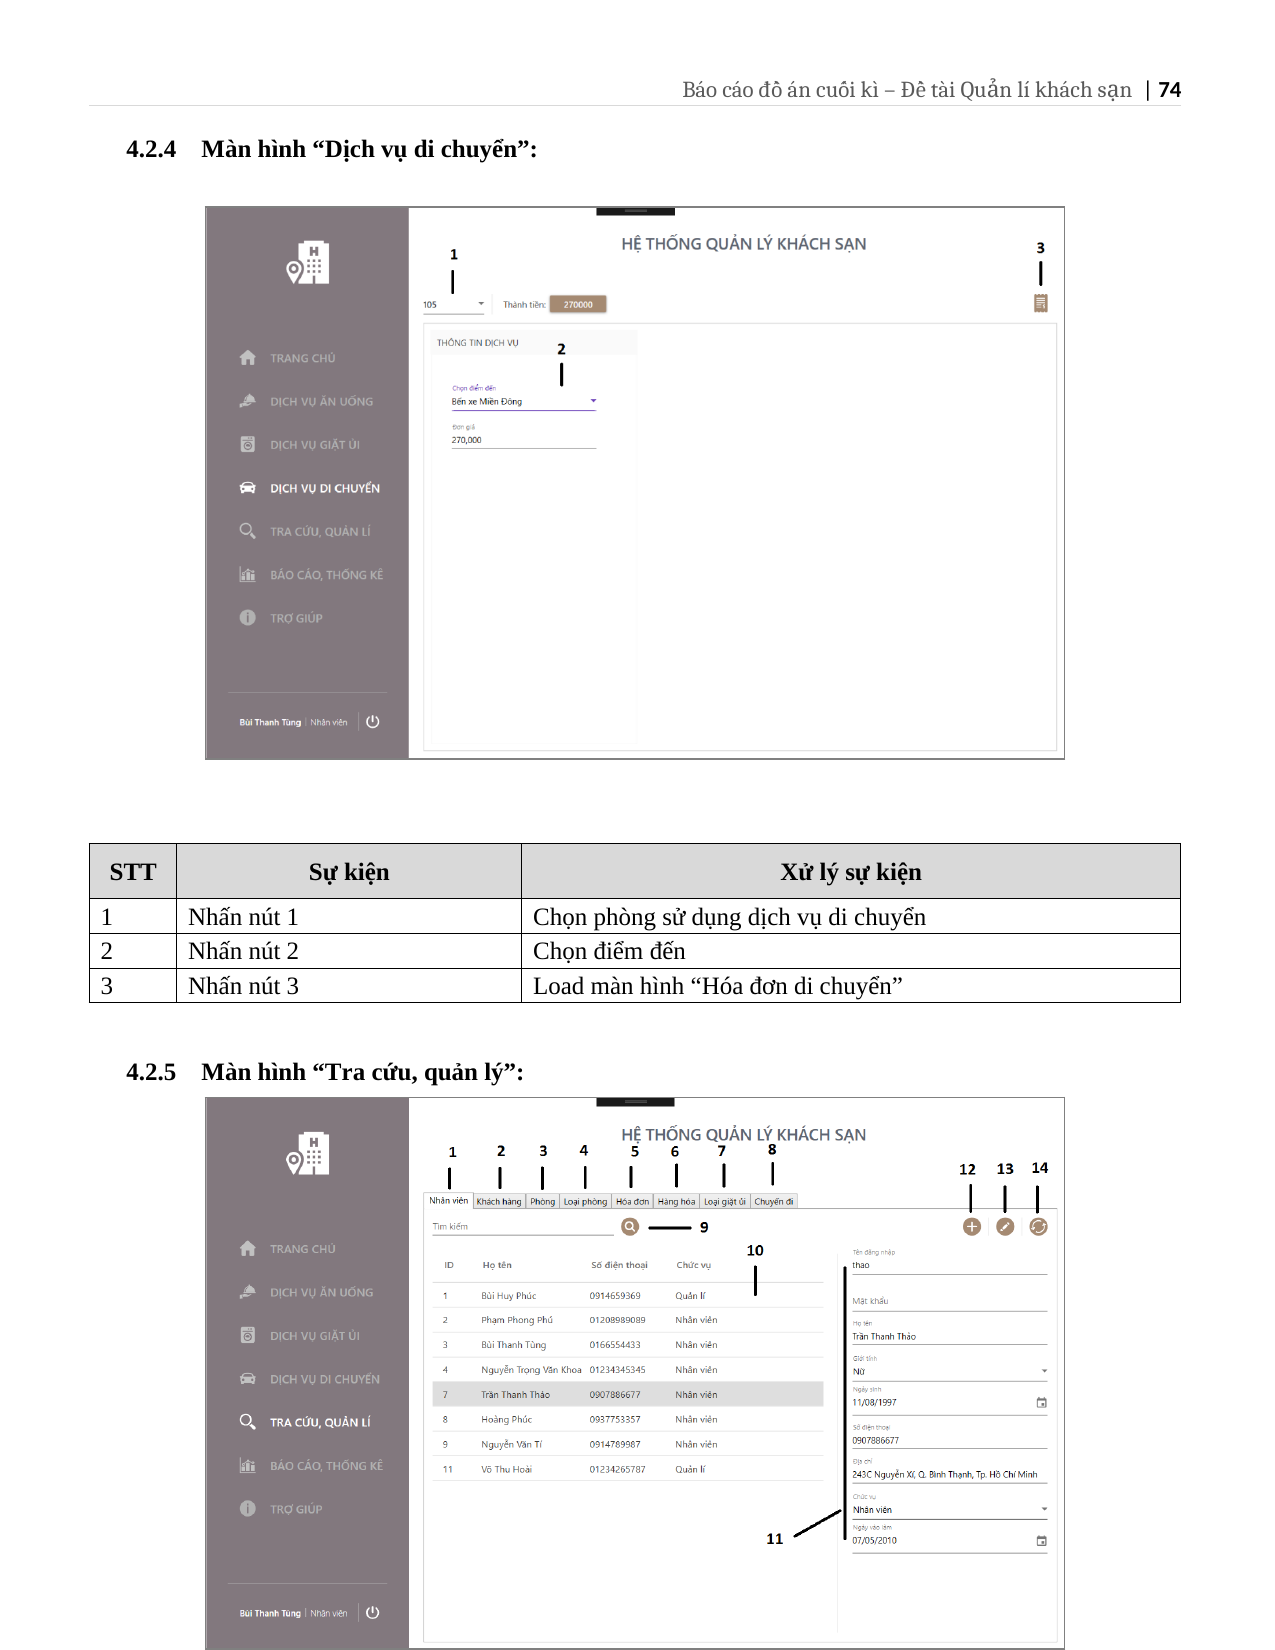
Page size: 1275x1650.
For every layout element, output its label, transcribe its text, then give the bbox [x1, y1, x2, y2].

table_cell Nhấn nút 1 [177, 899, 521, 933]
table_header Xử lý sự kiện [522, 844, 1180, 898]
table_cell Chọn điểm đến [522, 934, 1180, 967]
table_cell Nhấn nút 3 [177, 969, 521, 1002]
table_cell Chọn phòng sử dụng dịch vụ di chuyển [522, 899, 1180, 933]
table_cell 1 [90, 899, 176, 933]
list Màn hình “Tra cứu, quản lý”: [126, 1057, 1181, 1086]
table_cell 2 [90, 934, 176, 967]
table_header Sự kiện [177, 844, 521, 898]
picture [206, 208, 1064, 758]
table_cell Load màn hình “Hóa đơn di chuyển” [522, 969, 1180, 1002]
picture [206, 1098, 1064, 1648]
table_header STT [90, 844, 176, 898]
table_cell Nhấn nút 2 [177, 934, 521, 967]
table_cell 3 [90, 969, 176, 1002]
list Màn hình “Dịch vụ di chuyển”: [126, 134, 1181, 163]
